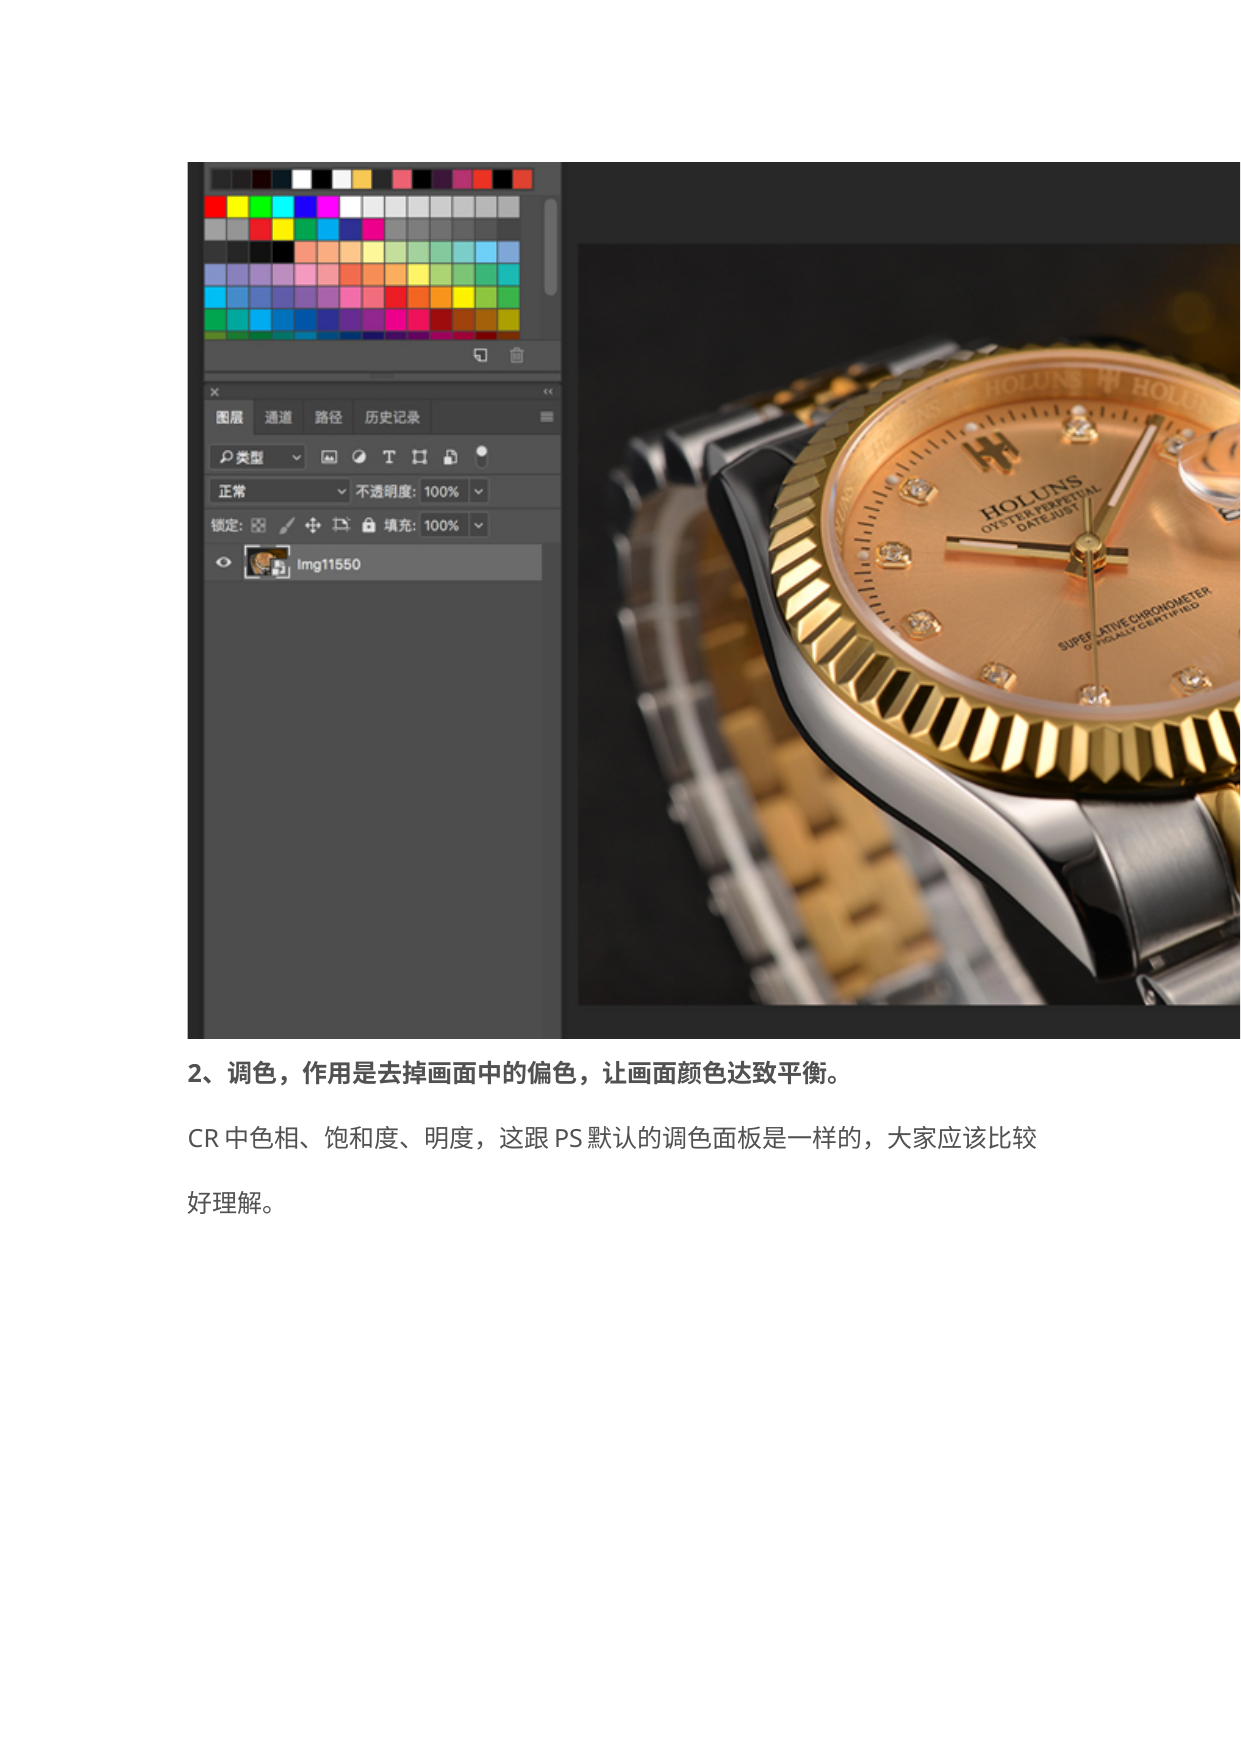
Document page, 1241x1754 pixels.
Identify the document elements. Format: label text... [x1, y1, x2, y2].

text 2、调色，作用是去掉画面中的偏色，让画面颜色达致平衡。 [187, 1039, 1053, 1104]
picture [187, 162, 1241, 1039]
text CR中色相、饱和度、明度，这跟PS默认的调色面板是一样的，大家应该比较好理解。 [187, 1104, 1053, 1234]
